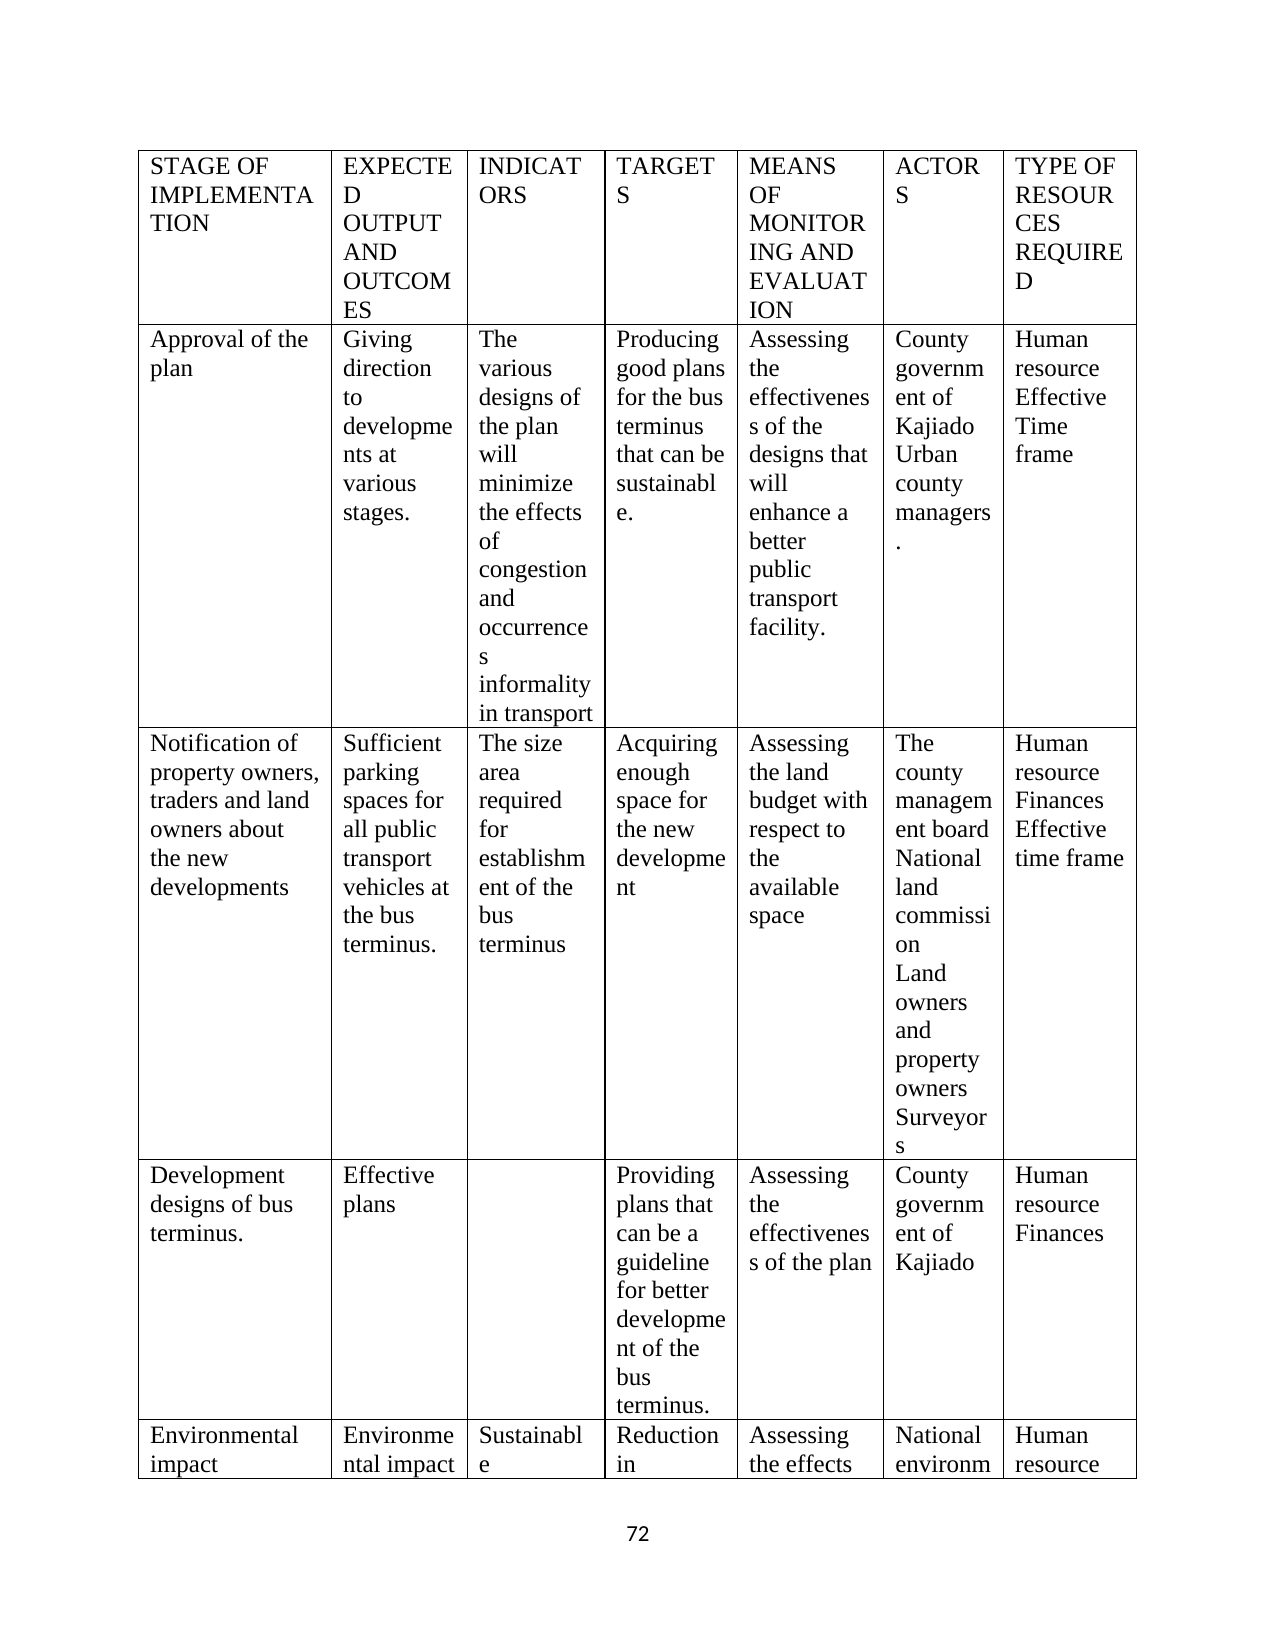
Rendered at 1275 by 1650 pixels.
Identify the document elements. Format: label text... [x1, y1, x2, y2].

table_cell The county management board National land commission Land owners and property owners Surveyors [884, 728, 1003, 1159]
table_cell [139, 1420, 331, 1478]
table_header STAGE OF IMPLEMENTATION [139, 151, 331, 323]
table_cell Human resource Finances [1004, 1160, 1136, 1419]
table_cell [606, 1420, 737, 1478]
table_cell Sufficient parking spaces for all public transport vehicles at the bus terminus. [332, 728, 467, 1159]
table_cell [738, 1420, 883, 1478]
table_header TARGETS [606, 151, 737, 323]
table_cell Human resource Finances Effective time frame [1004, 728, 1136, 1159]
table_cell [468, 1420, 604, 1478]
table_cell The various designs of the plan will minimize the effects of congestion and occurrences informality in transport [468, 325, 604, 727]
table_header TYPE OF RESOURCES REQUIRED [1004, 151, 1136, 323]
table_cell Providing plans that can be a guideline for better development of the bus terminus. [606, 1160, 737, 1419]
table_cell Giving direction to developments at various stages. [332, 325, 467, 727]
table_cell Approval of the plan [139, 325, 331, 727]
table_cell Assessing the effectiveness of the plan [738, 1160, 883, 1419]
table_cell Notification of property owners, traders and land owners about the new developments [139, 728, 331, 1159]
table_cell The size area required for establishment of the bus terminus [468, 728, 604, 1159]
table_header MEANS OF MONITORING AND EVALUATION [738, 151, 883, 323]
table_cell County government of Kajiado Urban county managers. [884, 325, 1003, 727]
table_header ACTORS [884, 151, 1003, 323]
table_cell Assessing the effectiveness of the designs that will enhance a better public transport facility. [738, 325, 883, 727]
table_cell Acquiring enough space for the new development [606, 728, 737, 1159]
table_cell Assessing the land budget with respect to the available space [738, 728, 883, 1159]
table_cell Effective plans [332, 1160, 467, 1419]
table_header EXPECTED OUTPUT AND OUTCOMES [332, 151, 467, 323]
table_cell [884, 1420, 1003, 1478]
table_cell Human resource Effective Time frame [1004, 325, 1136, 727]
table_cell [332, 1420, 467, 1478]
table_cell Producing good plans for the bus terminus that can be sustainable. [606, 325, 737, 727]
table_cell County government of Kajiado [884, 1160, 1003, 1419]
table_header INDICATORS [468, 151, 604, 323]
table_cell [468, 1160, 604, 1419]
table_cell Development designs of bus terminus. [139, 1160, 331, 1419]
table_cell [1004, 1420, 1136, 1478]
